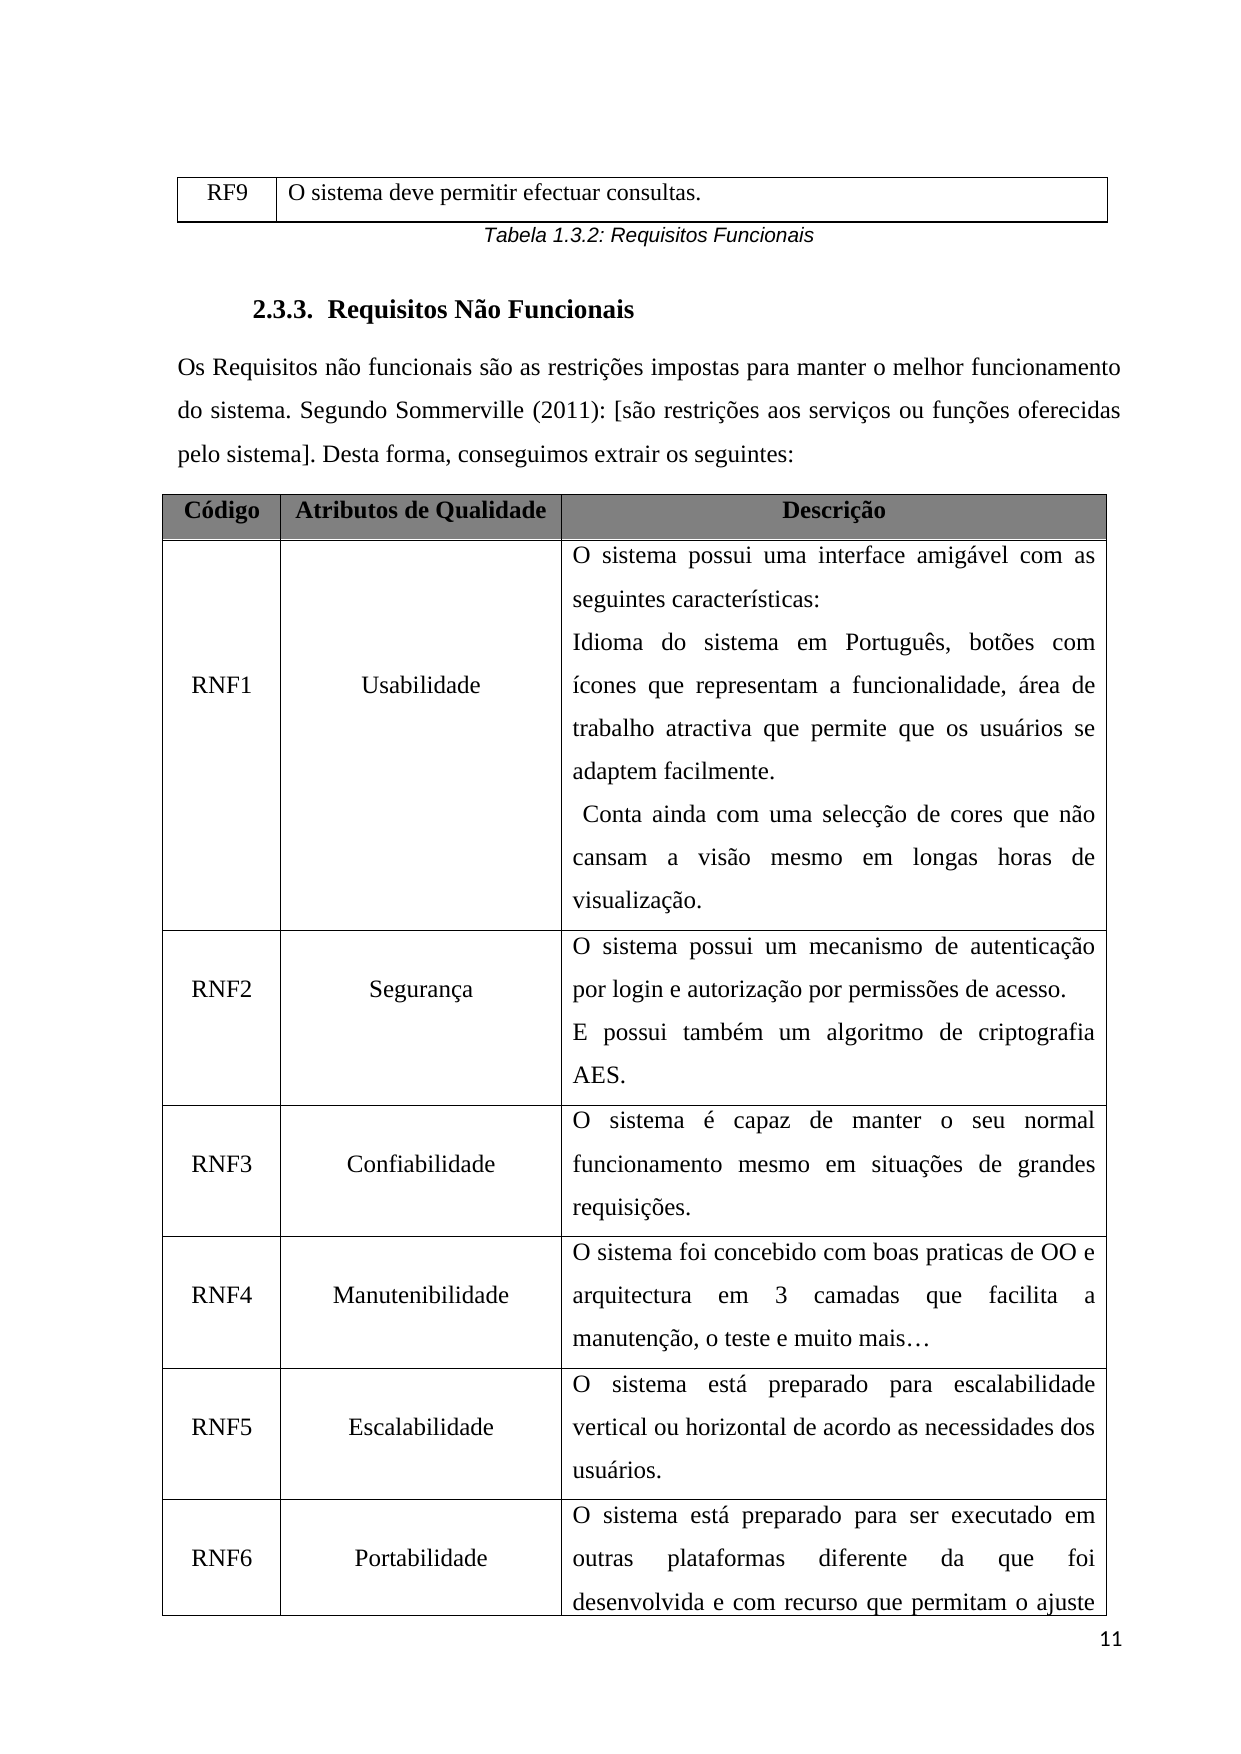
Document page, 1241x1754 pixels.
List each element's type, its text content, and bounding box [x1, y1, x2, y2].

table_header Atributos de Qualidade [281, 495, 561, 539]
text Os Requisitos não funcionais são as restrições impostas para manter o melhor funcionamento do sistema. Segundo Sommerville (2011): [são restrições aos serviços ou funções oferecidas pelo sistema]. Desta forma, conseguimos extrair os seguintes: [177, 352, 1122, 467]
table_cell O sistema possui uma interface amigável com as seguintes características: Idioma do sistema em Português, botões com ícones que representam a funcionalidade, área de trabalho atractiva que permite que os usuários se adaptem facilmente. Conta ainda com uma selecção de cores que não cansam a visão mesmo em longas horas de visualização. [562, 541, 1106, 930]
table_cell RF9 [178, 178, 276, 221]
table_header Descrição [562, 495, 1106, 539]
table_cell RNF1 [163, 541, 280, 930]
table_cell O sistema deve permitir efectuar consultas. [277, 178, 1107, 221]
text Tabela .3.2: Requisitos Funcionais [177, 222, 1122, 246]
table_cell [562, 1500, 1106, 1615]
table_cell Manutenibilidade [281, 1237, 561, 1368]
table_cell Confiabilidade [281, 1106, 561, 1236]
table_cell O sistema possui um mecanismo de autenticação por login e autorização por permissões de acesso. E possui também um algoritmo de criptografia AES. [562, 931, 1106, 1104]
table_cell O sistema foi concebido com boas praticas de OO e arquitectura em 3 camadas que facilita a manutenção, o teste e muito mais… [562, 1237, 1106, 1368]
table_cell Escalabilidade [281, 1369, 561, 1499]
table_cell RNF5 [163, 1369, 280, 1499]
table_cell O sistema está preparado para escalabilidade vertical ou horizontal de acordo as necessidades dos usuários. [562, 1369, 1106, 1499]
table_cell RNF6 [163, 1500, 280, 1615]
table_cell RNF2 [163, 931, 280, 1104]
table_cell Portabilidade [281, 1500, 561, 1615]
table_cell O sistema é capaz de manter o seu normal funcionamento mesmo em situações de grandes requisições. [562, 1106, 1106, 1236]
table_cell Usabilidade [281, 541, 561, 930]
table_header Código [163, 495, 280, 539]
table_cell Segurança [281, 931, 561, 1104]
text Requisitos Não Funcionais [252, 293, 1122, 324]
table_cell RNF4 [163, 1237, 280, 1368]
table_cell RNF3 [163, 1106, 280, 1236]
